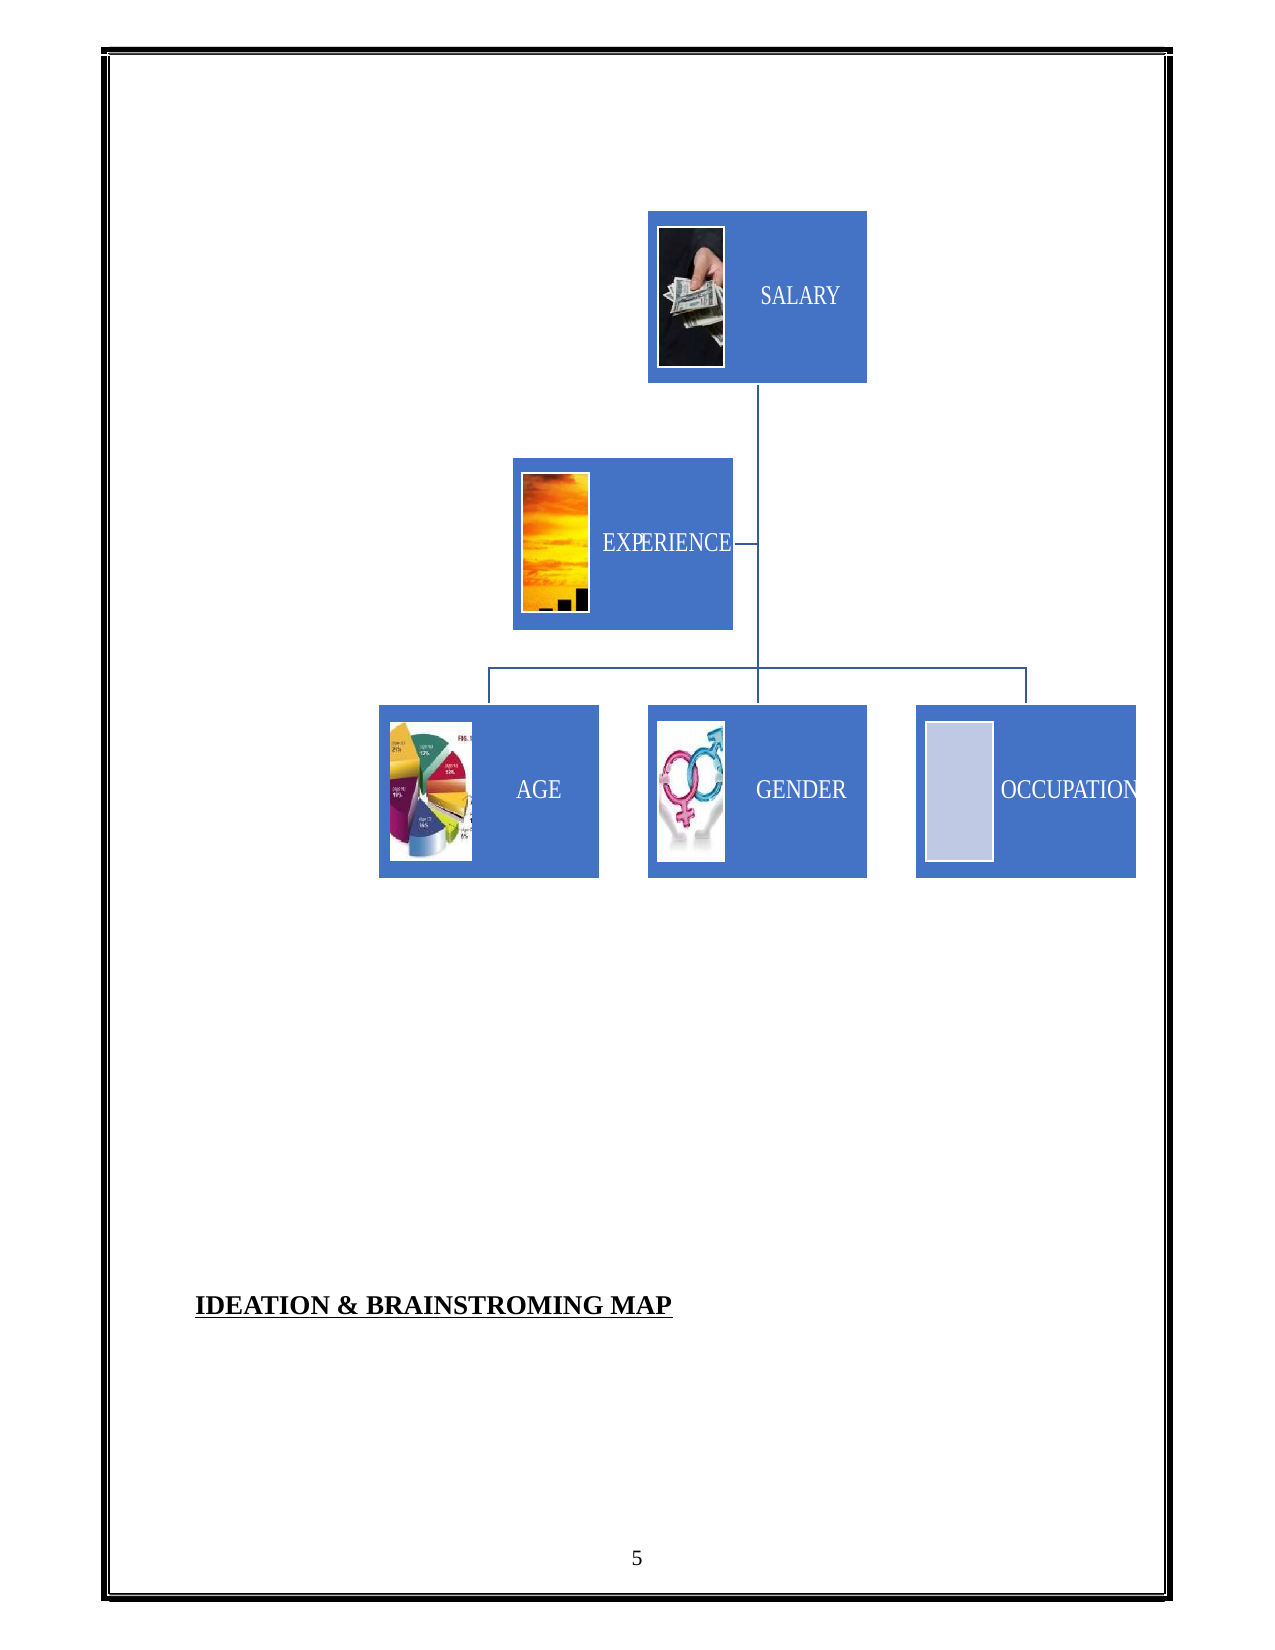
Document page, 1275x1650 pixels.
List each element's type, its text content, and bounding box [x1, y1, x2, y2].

picture [659, 723, 723, 860]
picture [523, 474, 588, 611]
picture [108, 46, 1165, 55]
picture [108, 1592, 1165, 1602]
text IDEATION & BRAINSTROMING MAP [195, 1289, 1176, 1321]
picture [389, 721, 472, 861]
picture [659, 228, 723, 366]
